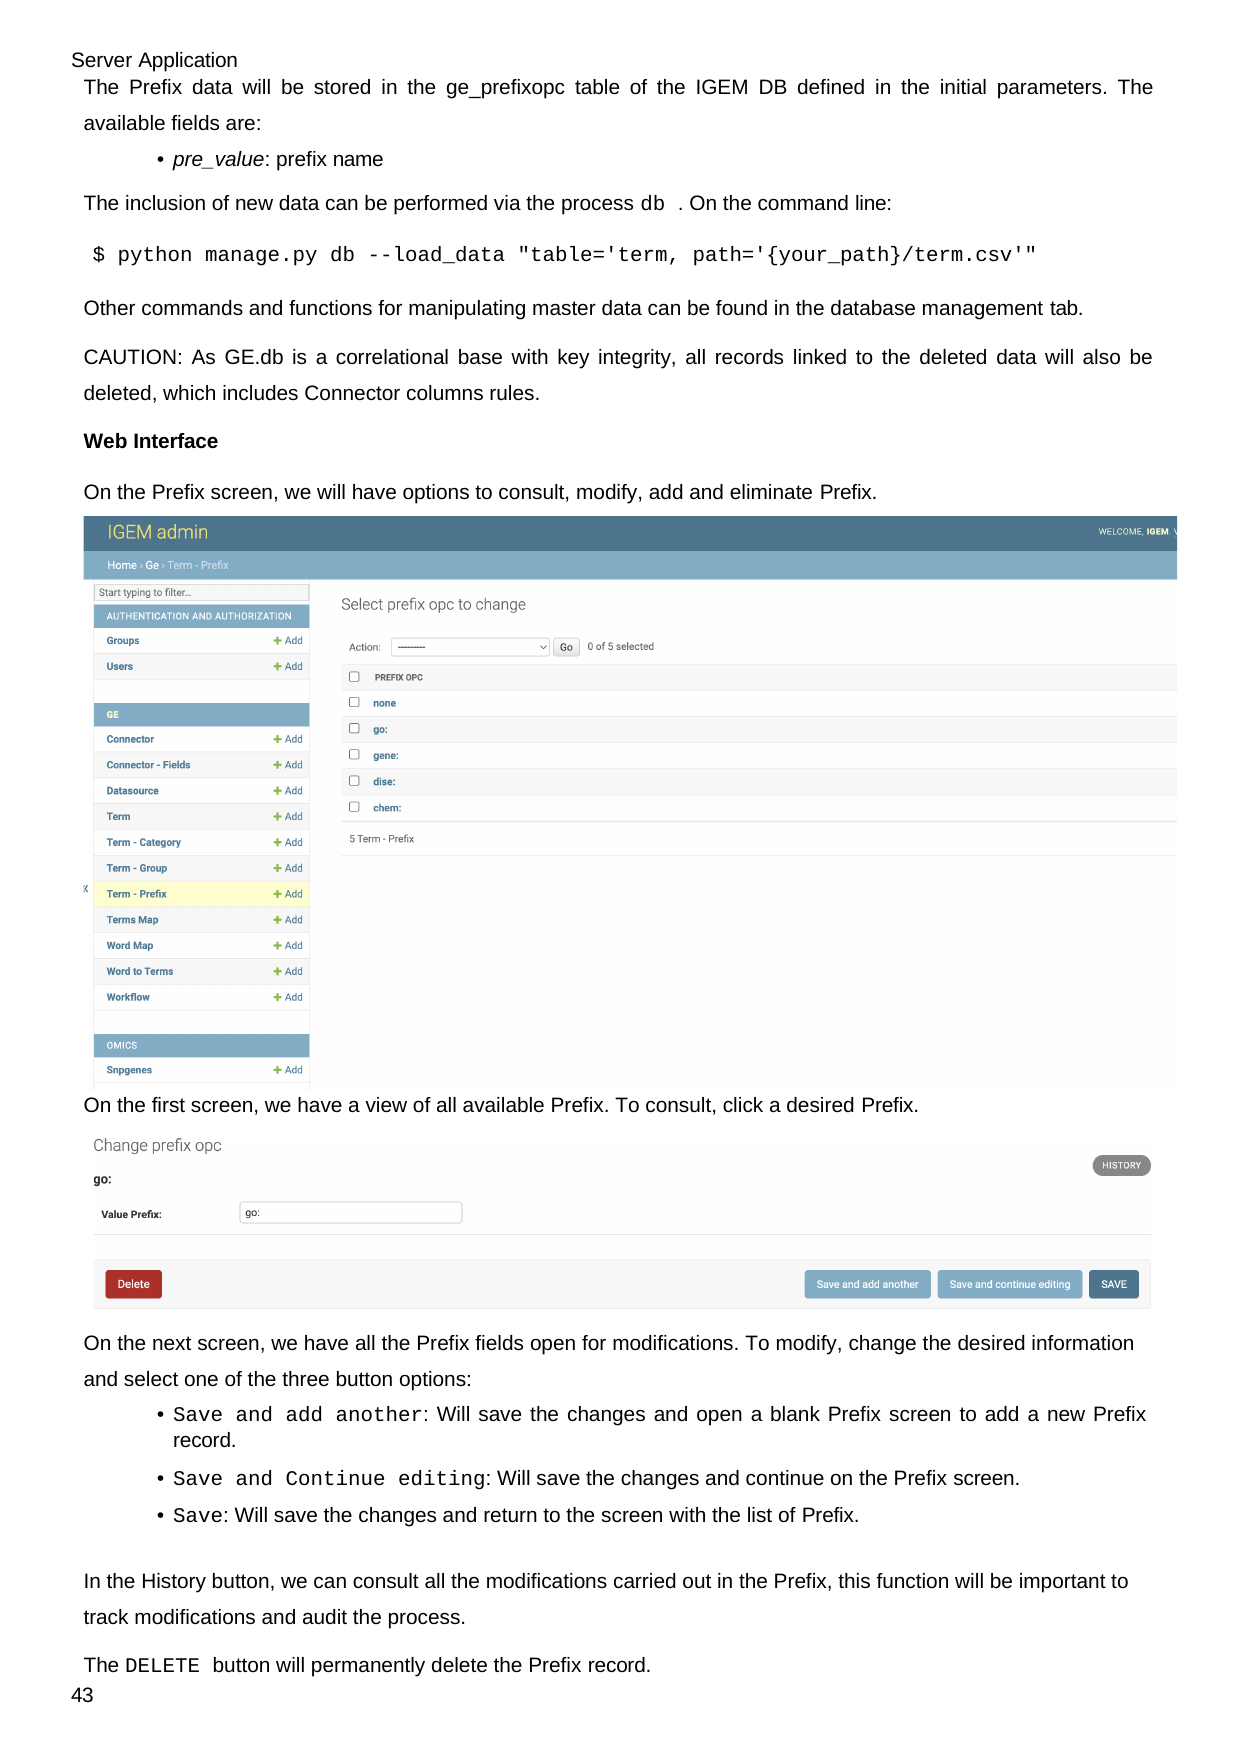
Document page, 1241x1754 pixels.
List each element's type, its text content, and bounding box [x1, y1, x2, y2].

list pre_value: prefix name [154, 147, 1240, 173]
list Save and add another: Will save the changes and open a blank Prefix screen to add a new Prefix record. [154, 1402, 1157, 1452]
subtitle On the next screen, we have all the Prefix fields open for modifications. To modify, change the desired information and select one of the three button options: [83, 1330, 1157, 1390]
picture [93, 1138, 1151, 1309]
list Save and Continue editing: Will save the changes and continue on the Prefix screen. [154, 1465, 1240, 1491]
text In the History button, we can consult all the modifications carried out in the Prefix, this function will be important to track modifications and audit the process. [83, 1569, 1157, 1629]
text $ python manage.py db --load_data "table='term, path='{your_path}/term.csv'" [92, 244, 1240, 268]
text On the Prefix screen, we will have options to consult, modify, add and eliminate Prefix. [83, 480, 1240, 504]
list Save: Will save the changes and return to the screen with the list of Prefix. [154, 1502, 1240, 1528]
subtitle Web Interface [83, 429, 1240, 453]
text Other commands and functions for manipulating master data can be found in the database management tab. [83, 296, 1240, 320]
text The Prefix data will be stored in the ge_prefixopc table of the IGEM DB defined in the initial parameters. The available fields are: [83, 75, 1157, 135]
text The DELETE button will permanently delete the Prefix record. [83, 1653, 1240, 1679]
picture [83, 516, 1178, 1090]
text CAUTION: As GE.db is a correlational base with key integrity, all records linked to the deleted data will also be deleted, which includes Connector columns rules. [83, 345, 1157, 405]
text The inclusion of new data can be performed via the process db . On the command line: [83, 191, 1240, 217]
